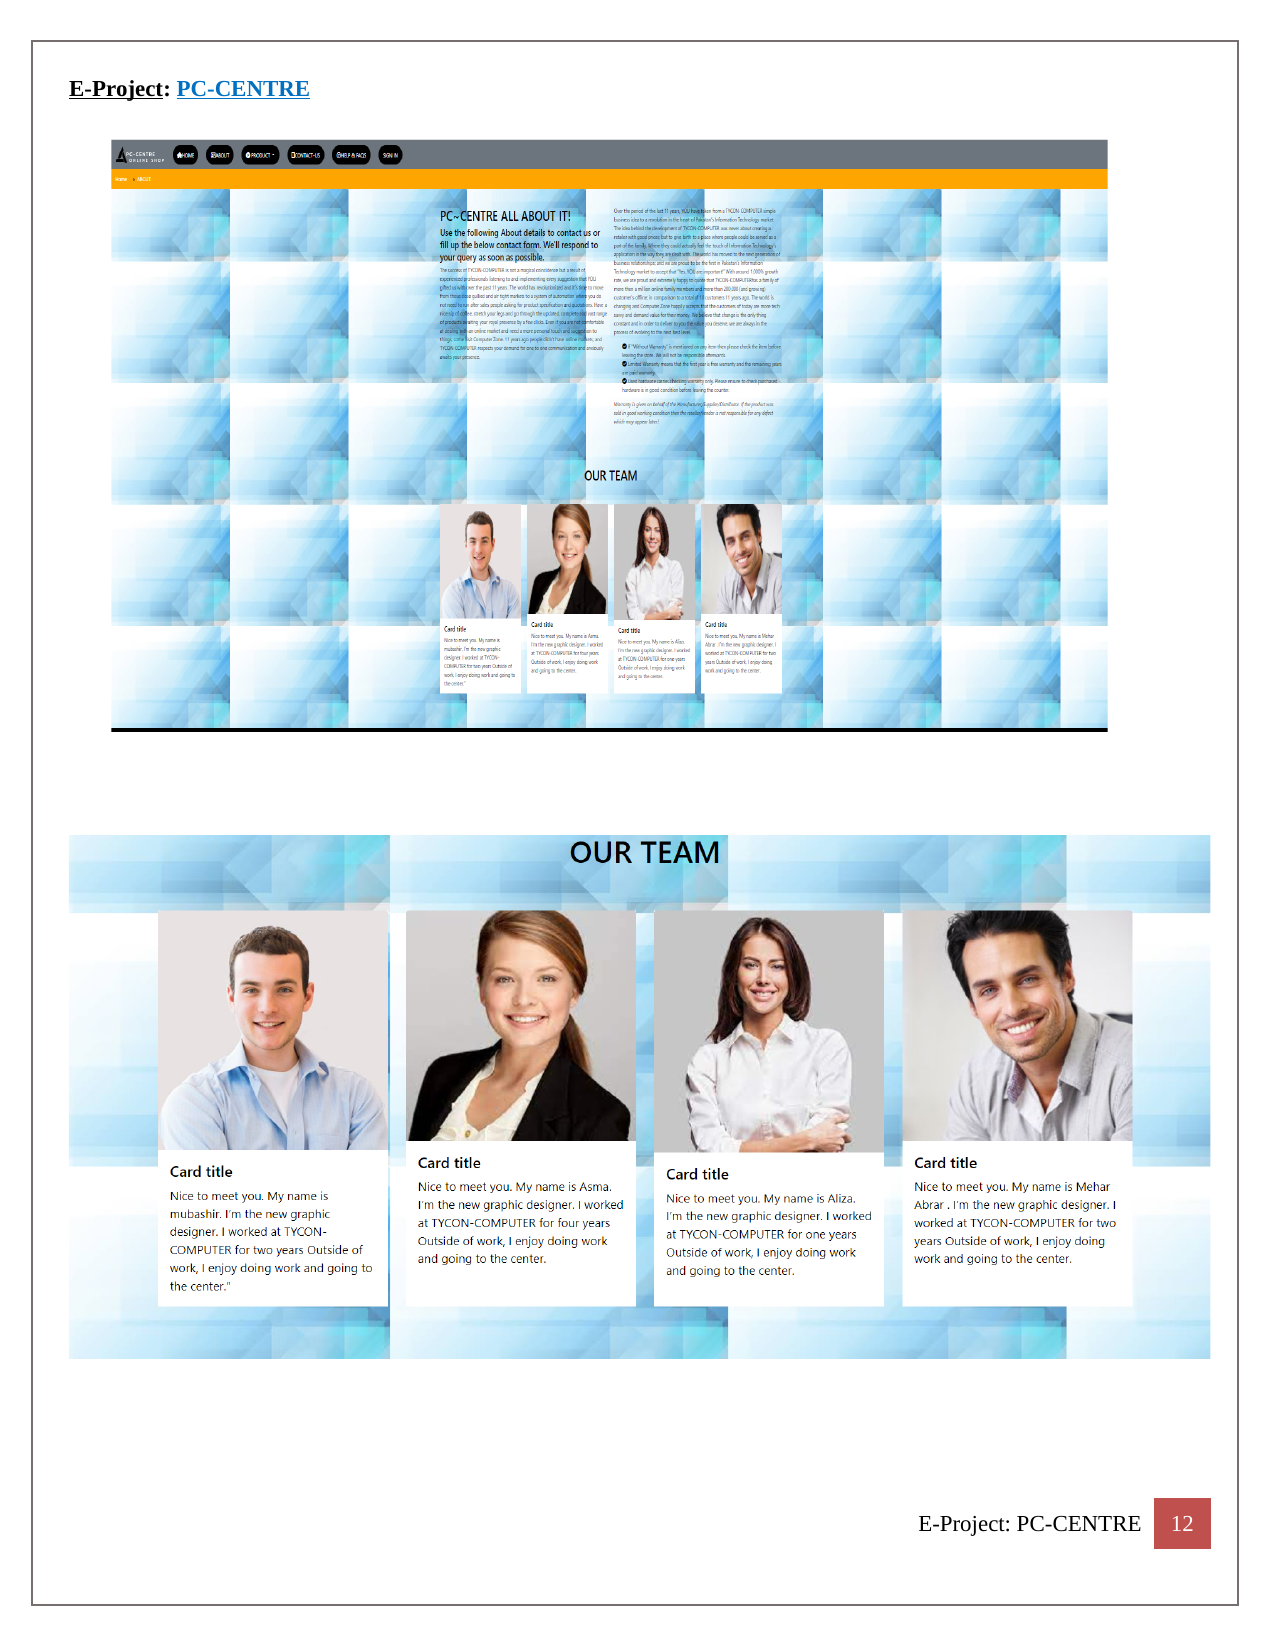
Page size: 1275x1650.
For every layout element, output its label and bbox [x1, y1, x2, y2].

picture [111, 139, 1108, 732]
picture [68, 835, 1211, 1359]
